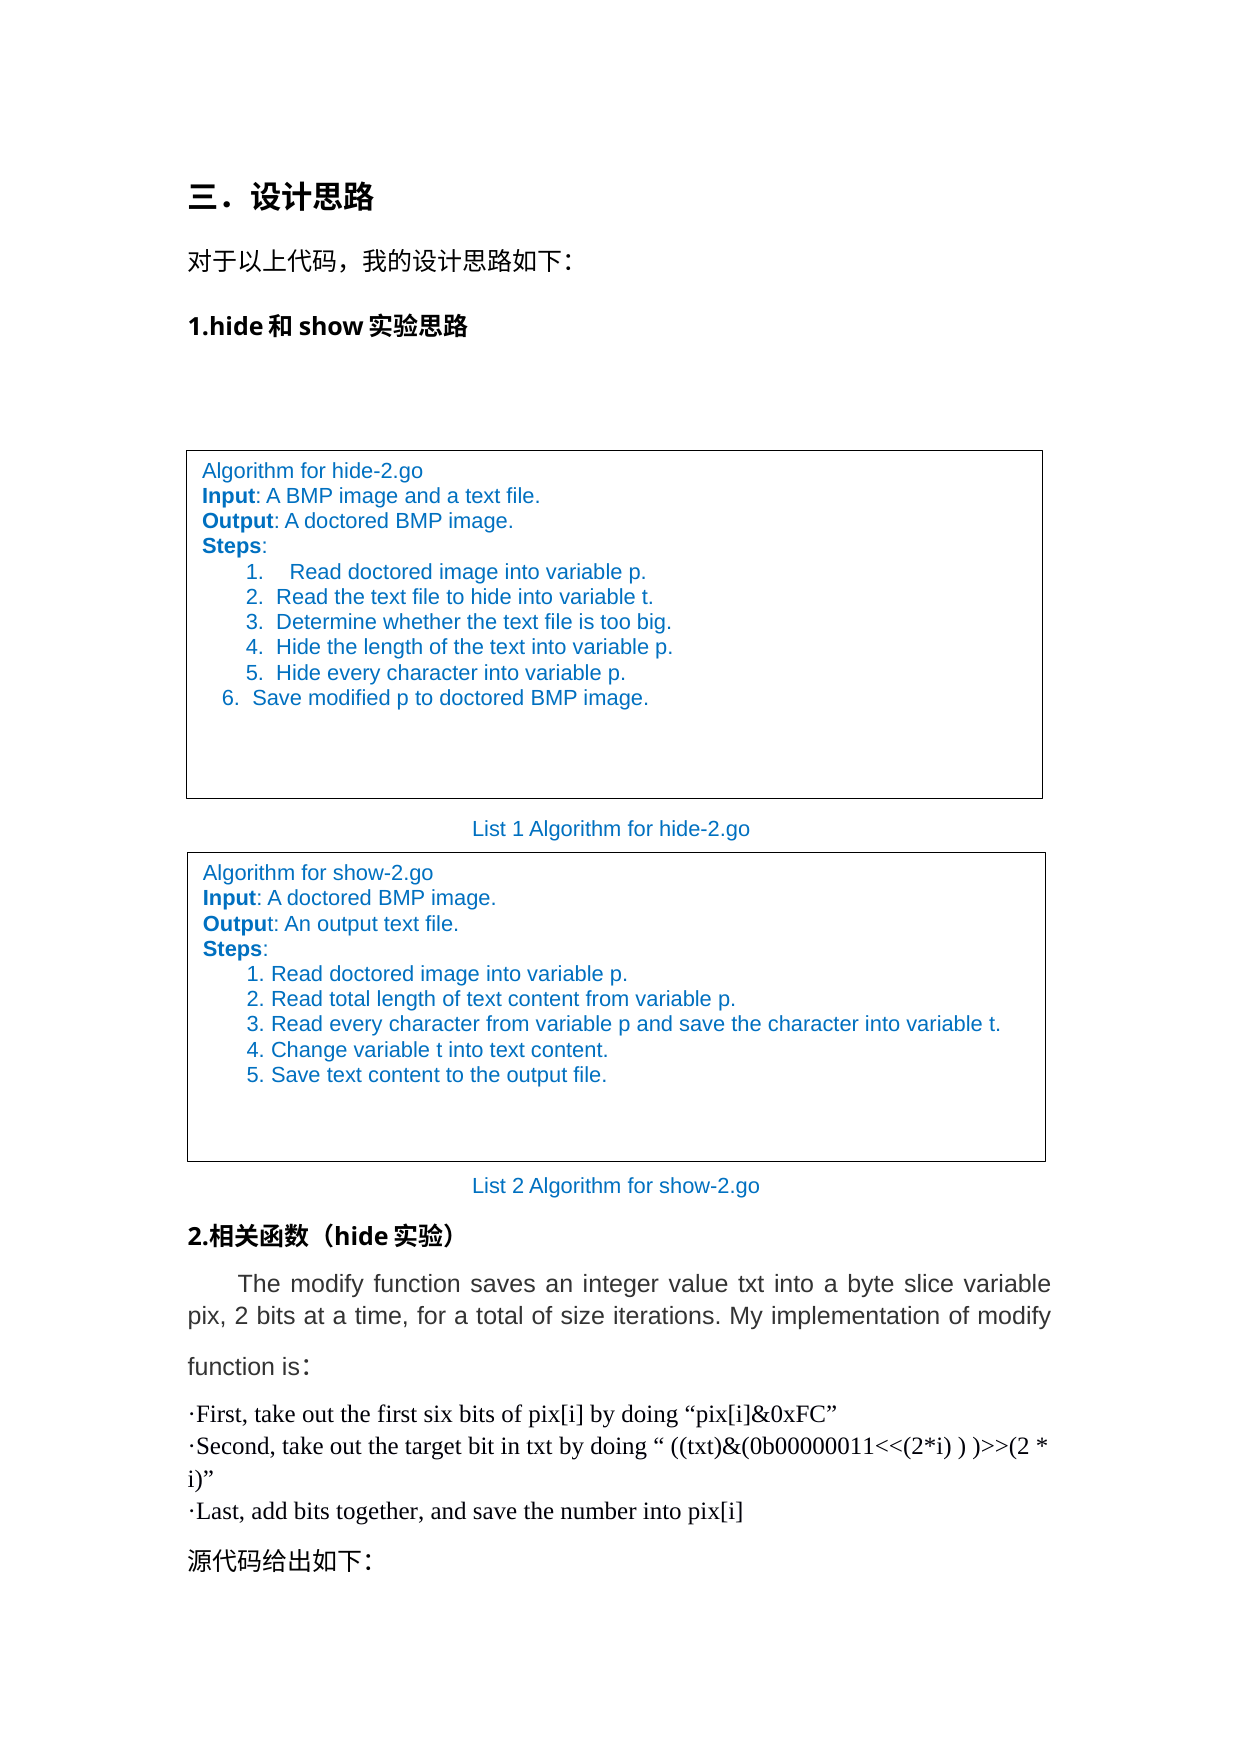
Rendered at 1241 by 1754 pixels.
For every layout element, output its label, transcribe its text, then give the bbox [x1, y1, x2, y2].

text List 1 Algorithm for hide-2.go [187, 812, 1053, 844]
list 设计思路 [187, 162, 1053, 227]
text ·Last, add bits together, and save the number into pix[i] [187, 1494, 1053, 1527]
list 源代码给出如下： [187, 1527, 1053, 1592]
text List 2 Algorithm for show-2.go [187, 1169, 1053, 1202]
text ·Second, take out the target bit in txt by doing “ ((txt)&(0b00000011<<(2*i) ) )>>(2 * i)” [187, 1429, 1053, 1494]
list 1.hide和show实验思路 [187, 292, 1053, 357]
text ·First, take out the first six bits of pix[i] by doing “pix[i]&0xFC” [187, 1397, 1053, 1429]
list 2.相关函数（hide实验） [187, 1202, 1053, 1267]
list 对于以上代码，我的设计思路如下： [187, 227, 1053, 292]
list The modify function saves an integer value txt into a byte slice variable pix, 2 bits at a time, for a total of size iterations. My implementation of modify function is： [187, 1267, 1053, 1397]
